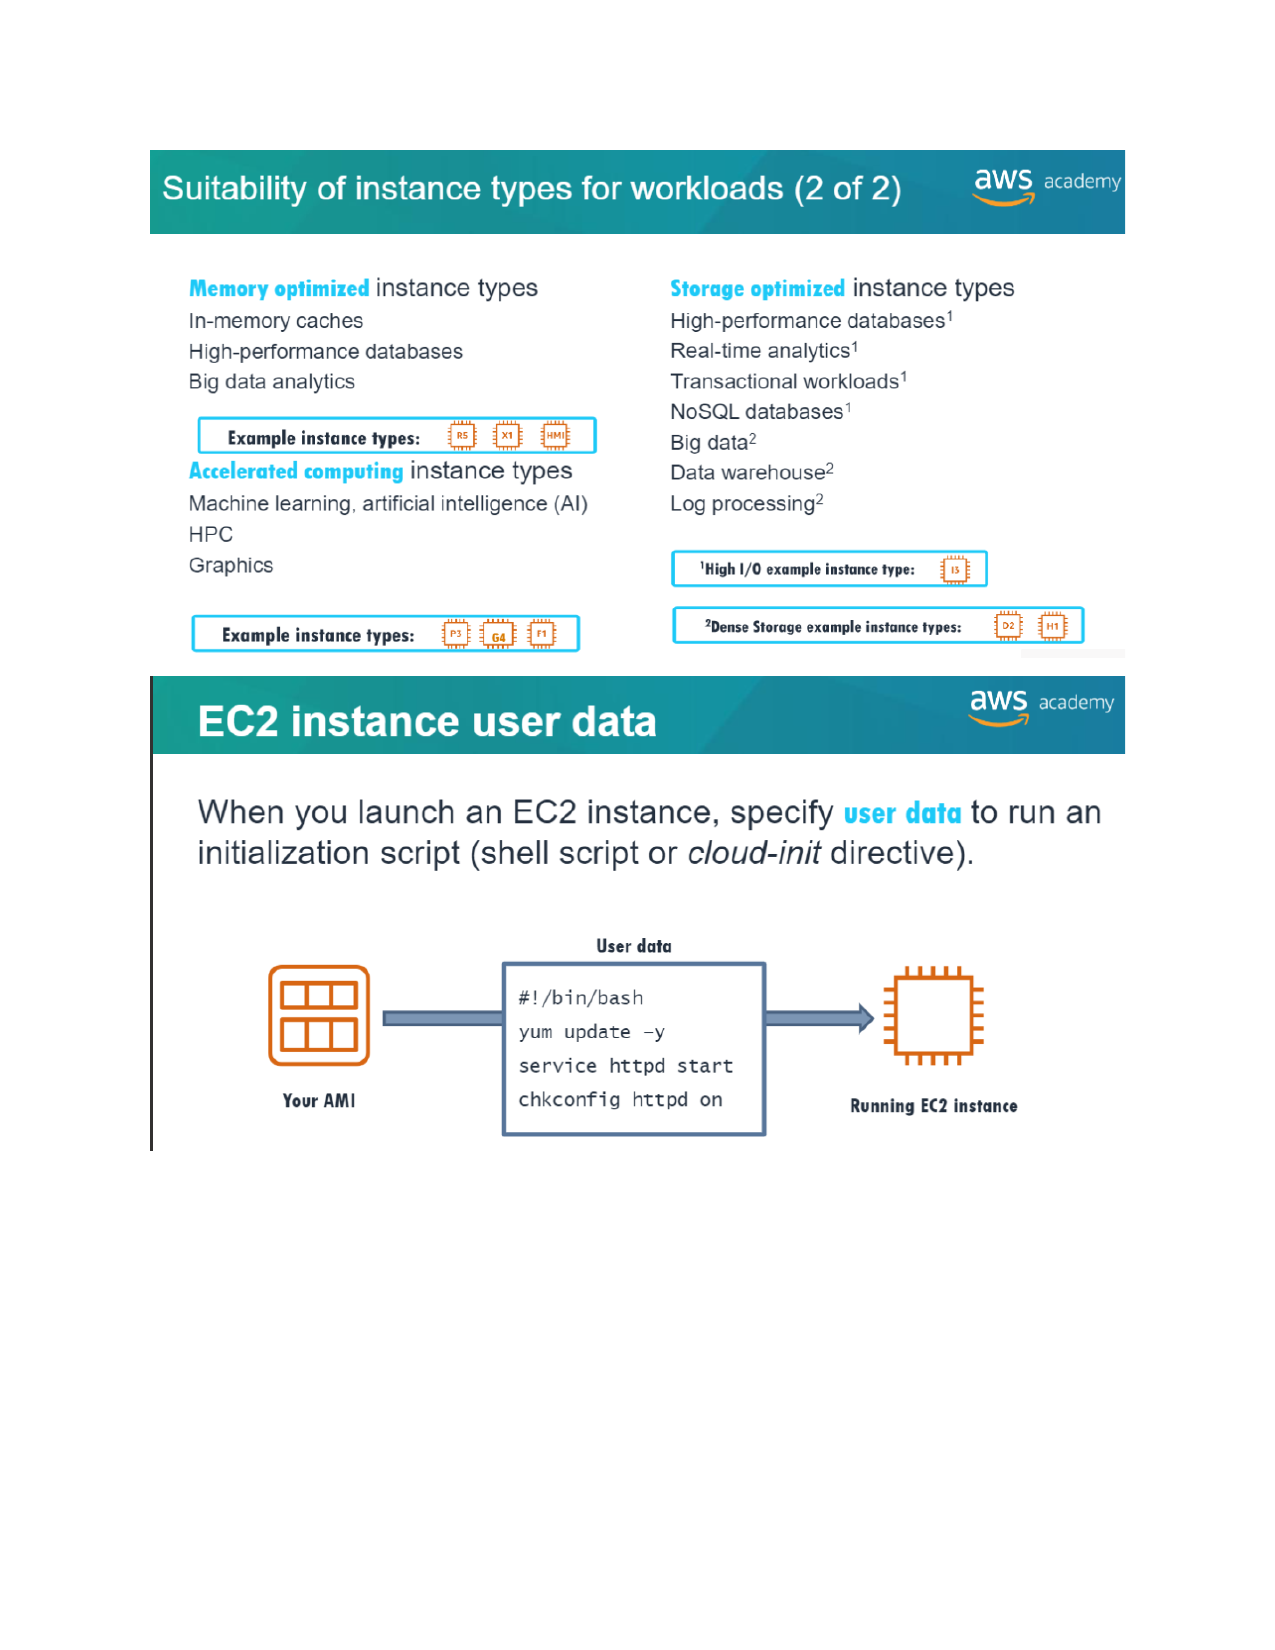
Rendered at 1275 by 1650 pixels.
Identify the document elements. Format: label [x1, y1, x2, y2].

picture [150, 676, 1125, 1151]
picture [150, 150, 1125, 658]
